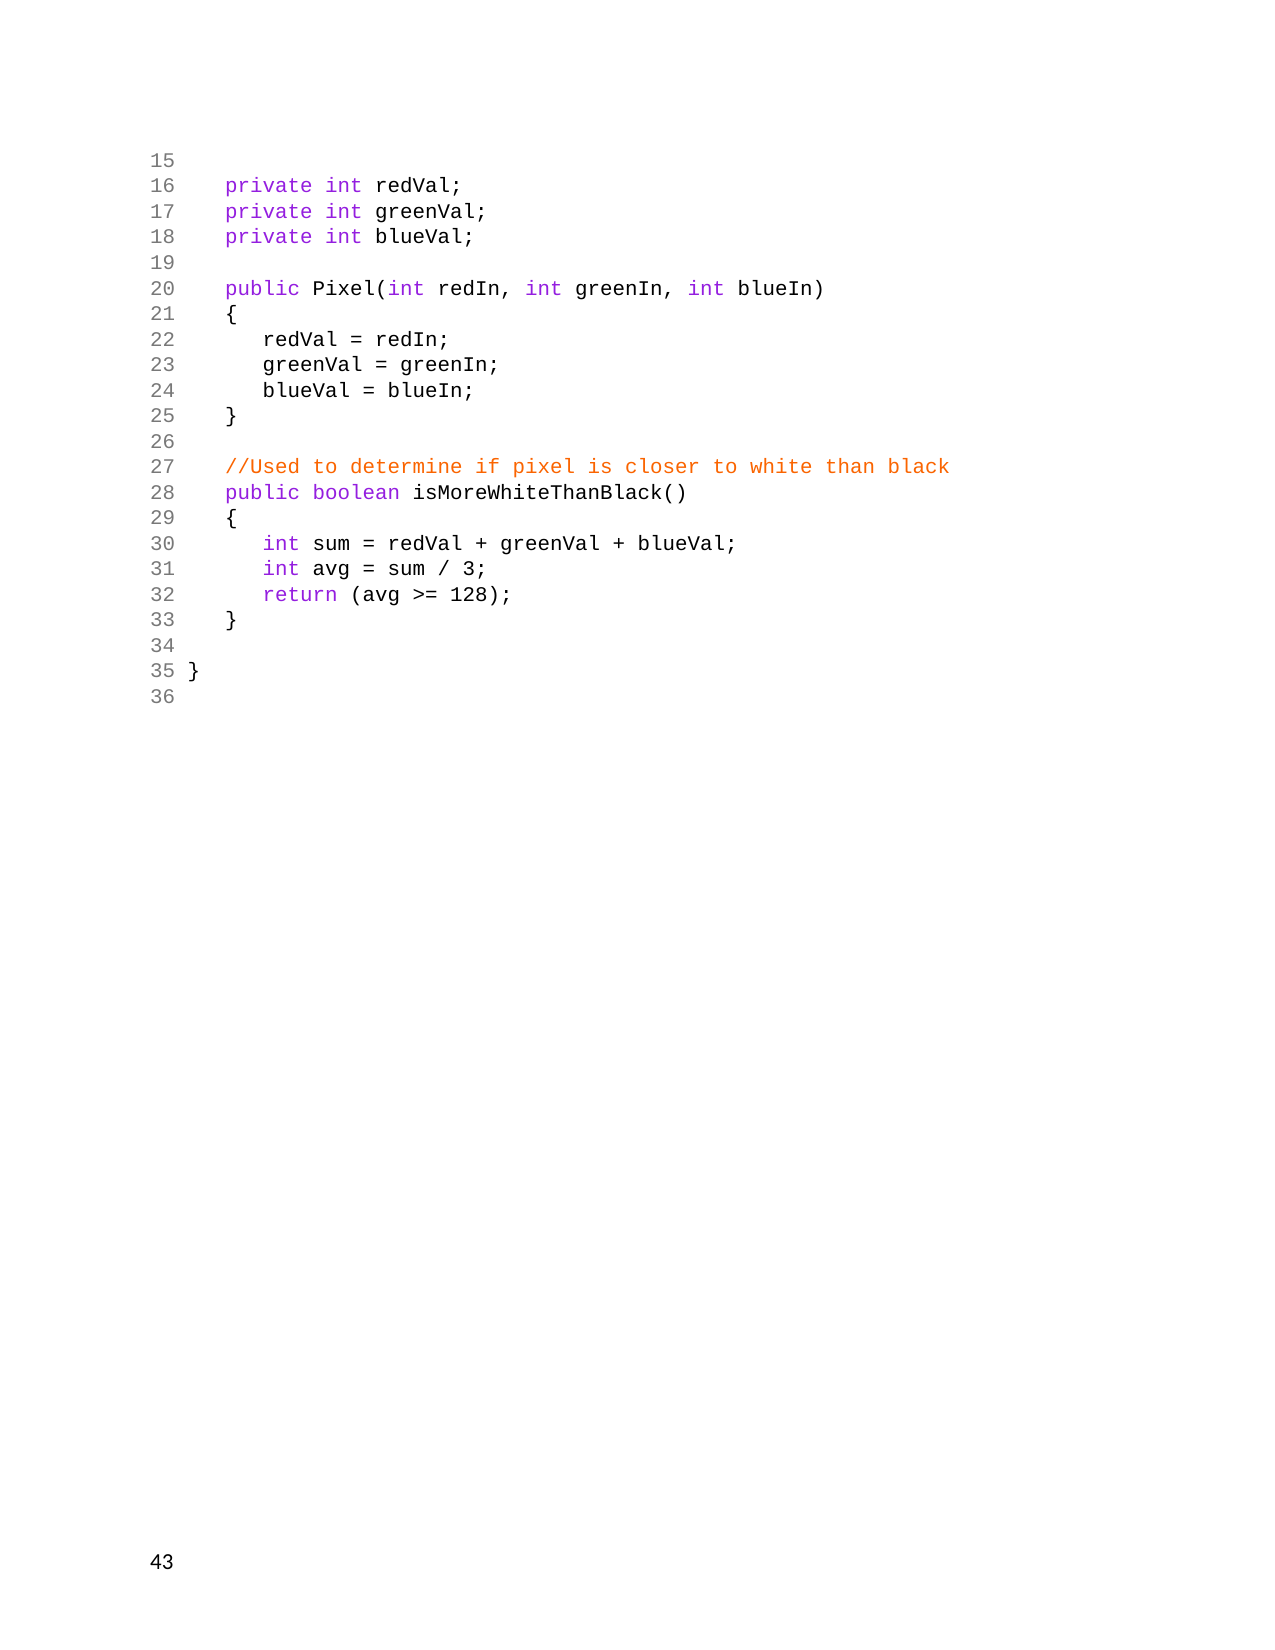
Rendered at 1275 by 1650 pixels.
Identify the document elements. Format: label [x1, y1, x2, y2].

text [150, 150, 1125, 709]
